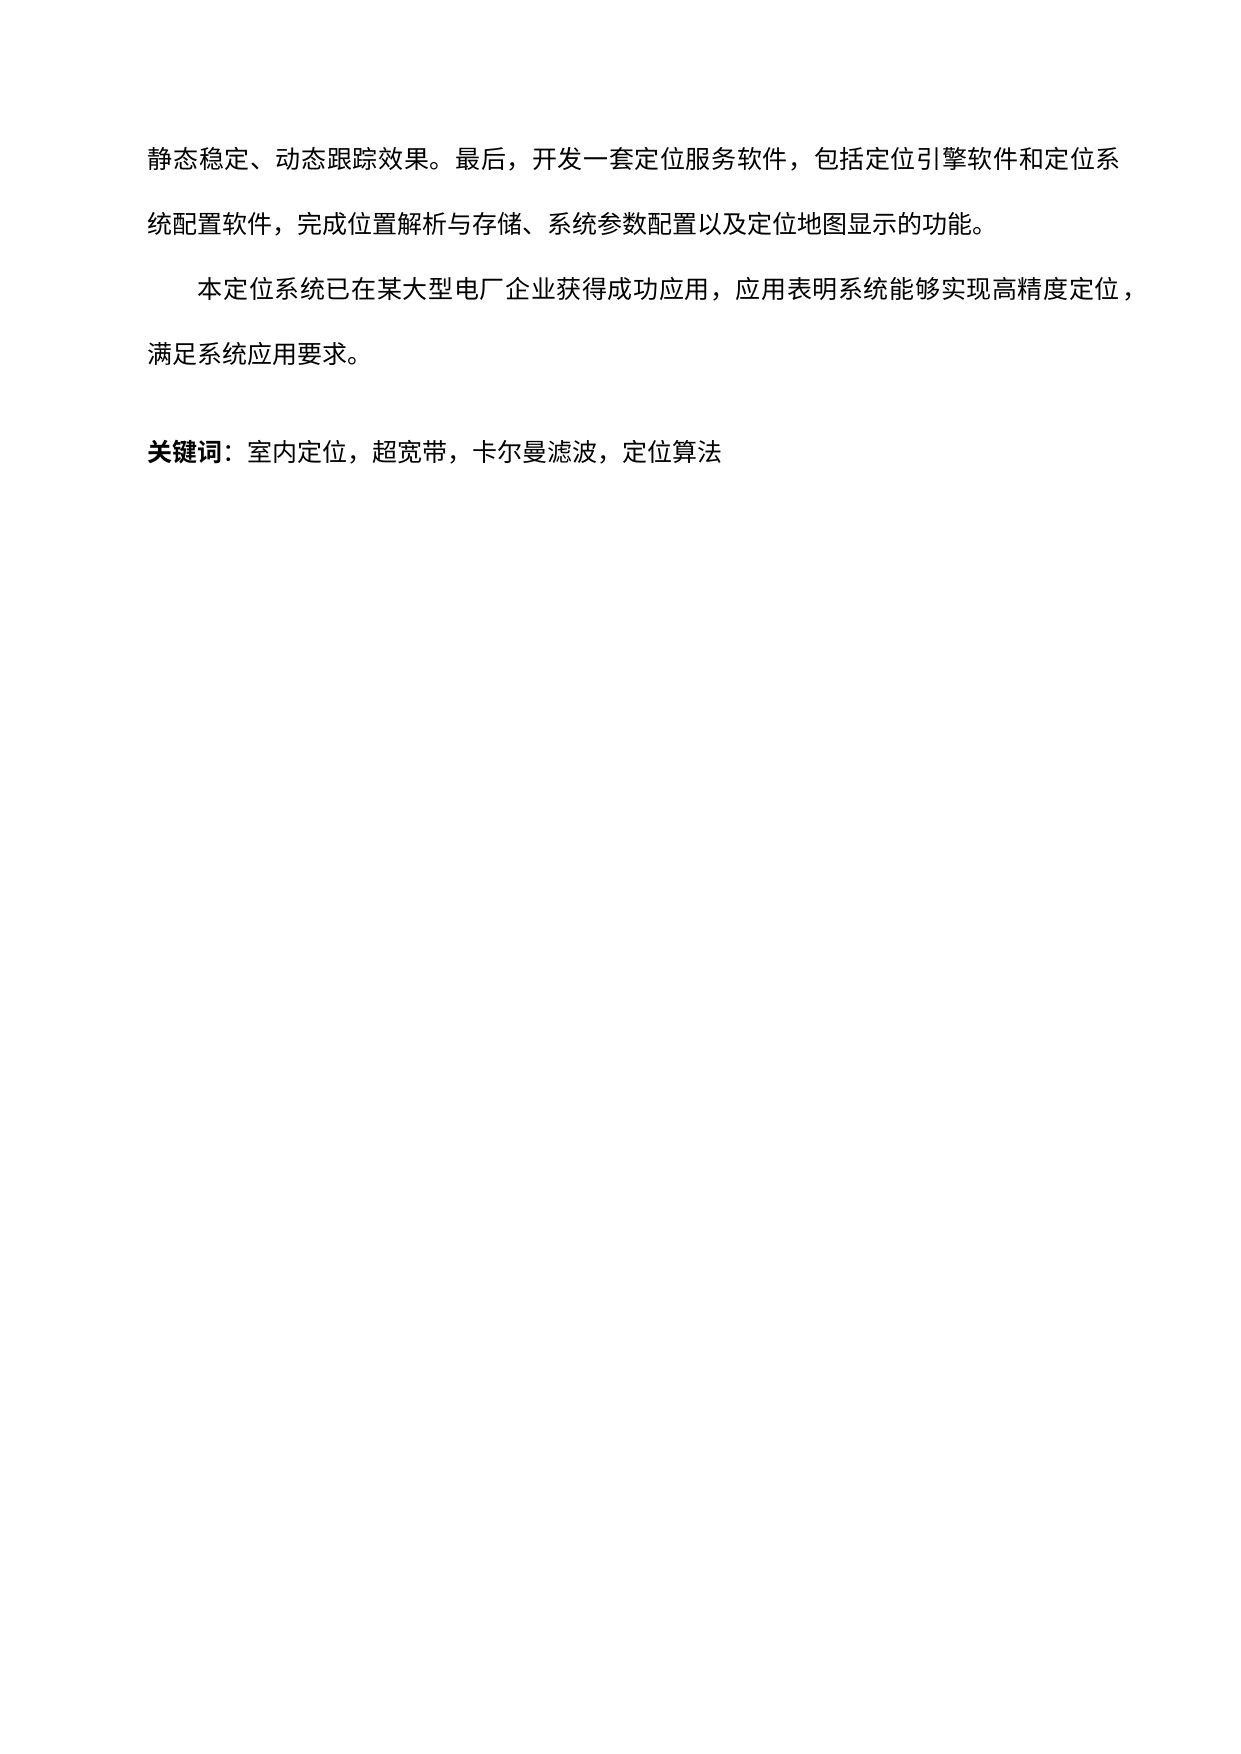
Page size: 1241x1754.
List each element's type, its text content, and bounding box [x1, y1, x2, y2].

text 本定位系统已在某大型电厂企业获得成功应用，应用表明系统能够实现高精度定位，满足系统应用要求。 [148, 255, 1122, 385]
text 关键词：室内定位，超宽带，卡尔曼滤波，定位算法 [148, 418, 1122, 483]
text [148, 125, 1122, 255]
